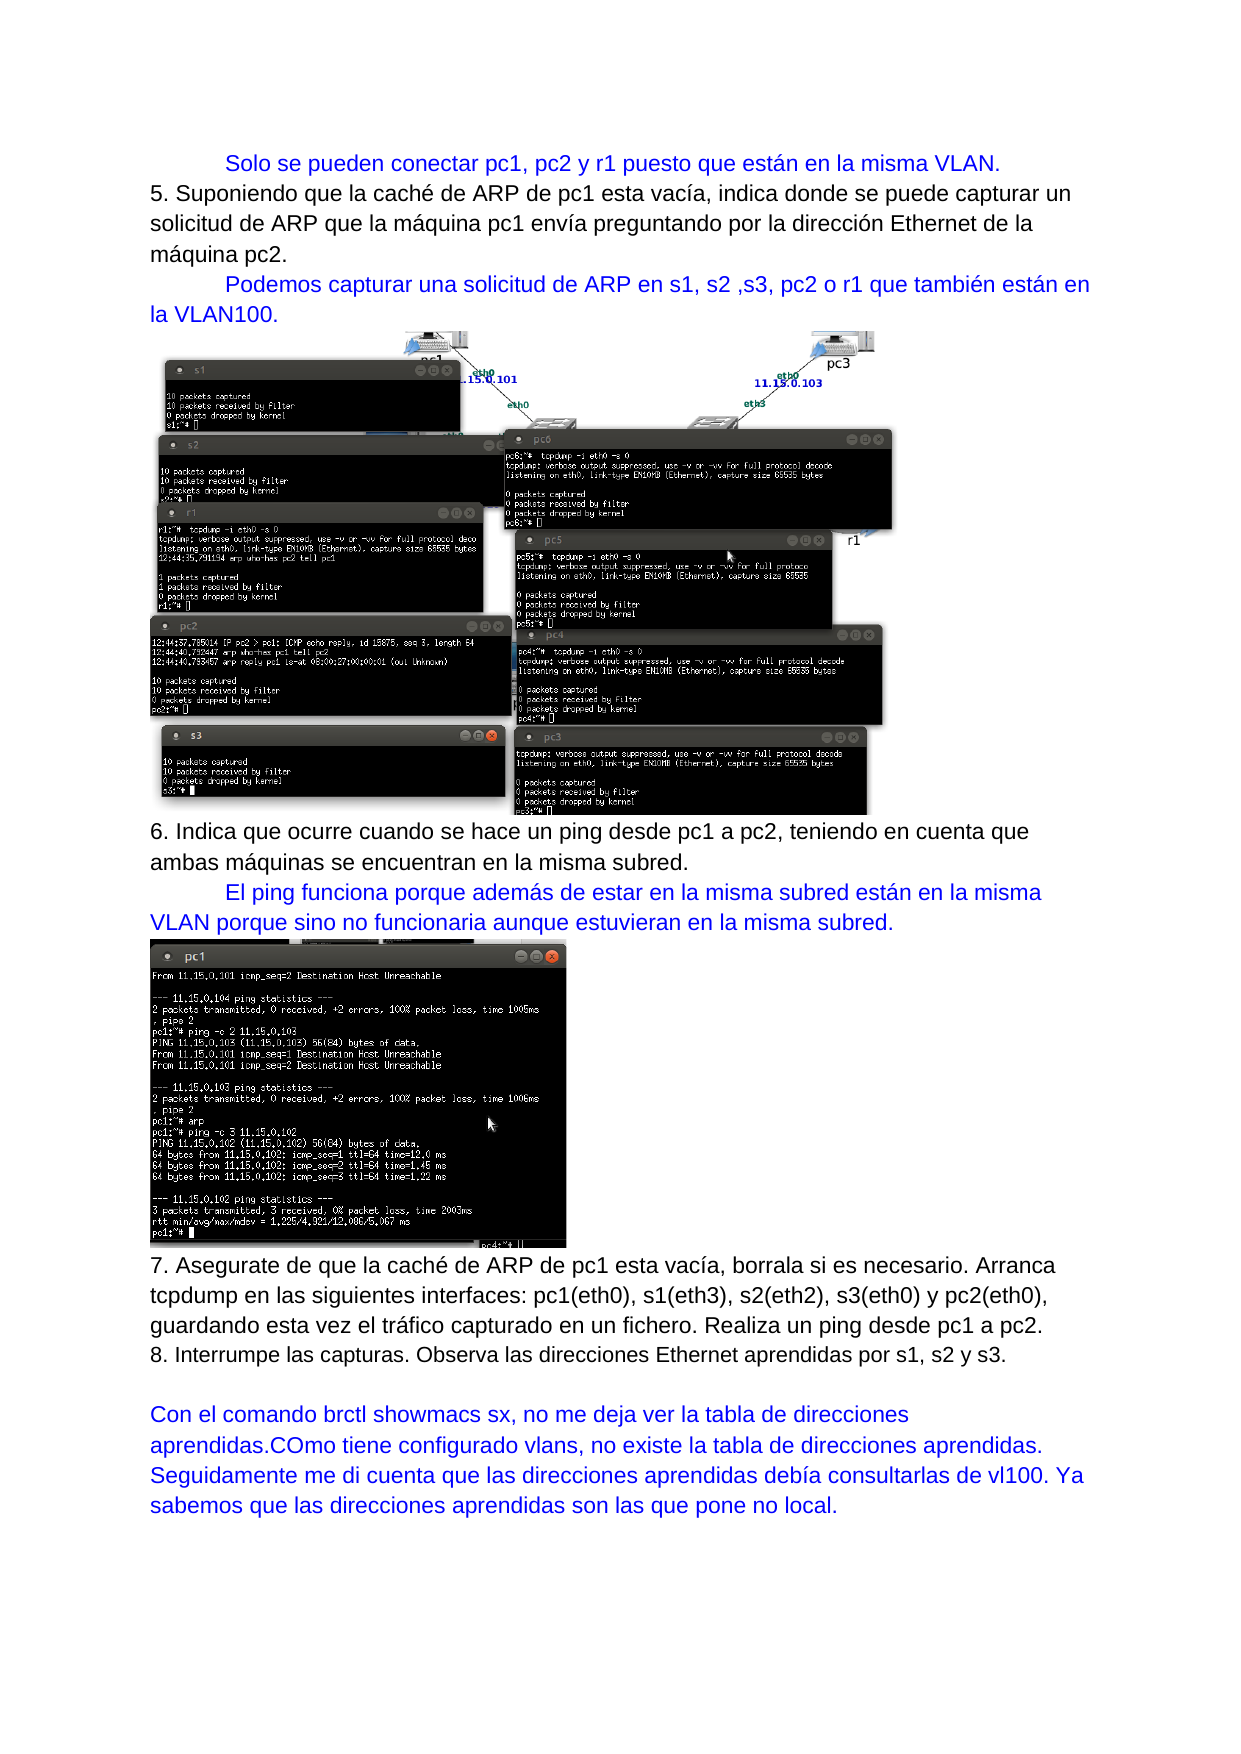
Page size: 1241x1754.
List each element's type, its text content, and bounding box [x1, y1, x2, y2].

text Solo se pueden conectar pc1, pc2 y r1 puesto que están en la misma VLAN. [150, 150, 1090, 176]
text Con el comando brctl showmacs sx, no me deja ver la tabla de direcciones aprendidas.COmo tiene configurado vlans, no existe la tabla de direcciones aprendidas. Seguidamente me di cuenta que las direcciones aprendidas debía consultarlas de vl100. Ya sabemos que las direcciones aprendidas son las que pone no local. [150, 1401, 1090, 1518]
text 6. Indica que ocurre cuando se hace un ping desde pc1 a pc2, teniendo en cuenta que ambas máquinas se encuentran en la misma subred. [150, 818, 1090, 875]
text El ping funciona porque además de estar en la misma subred están en la misma VLAN porque sino no funcionaria aunque estuvieran en la misma subred. [150, 879, 1090, 935]
text Podemos capturar una solicitud de ARP en s1, s2 ,s3, pc2 o r1 que también están en la VLAN100. [150, 271, 1090, 327]
text 8. Interrumpe las capturas. Observa las direcciones Ethernet aprendidas por s1, s2 y s3. [150, 1342, 1090, 1367]
picture [150, 331, 941, 815]
text 7. Asegurate de que la caché de ARP de pc1 esta vacía, borrala si es necesario. Arranca tcpdump en las siguientes interfaces: pc1(eth0), s1(eth3), s2(eth2), s3(eth0) y pc2(eth0), guardando esta vez el tráfico capturado en un fichero. Realiza un ping desde pc1 a pc2. [150, 1252, 1090, 1338]
picture [150, 939, 567, 1248]
text 5. Suponiendo que la caché de ARP de pc1 esta vacía, indica donde se puede capturar un solicitud de ARP que la máquina pc1 envía preguntando por la dirección Ethernet de la máquina pc2. [150, 180, 1090, 267]
